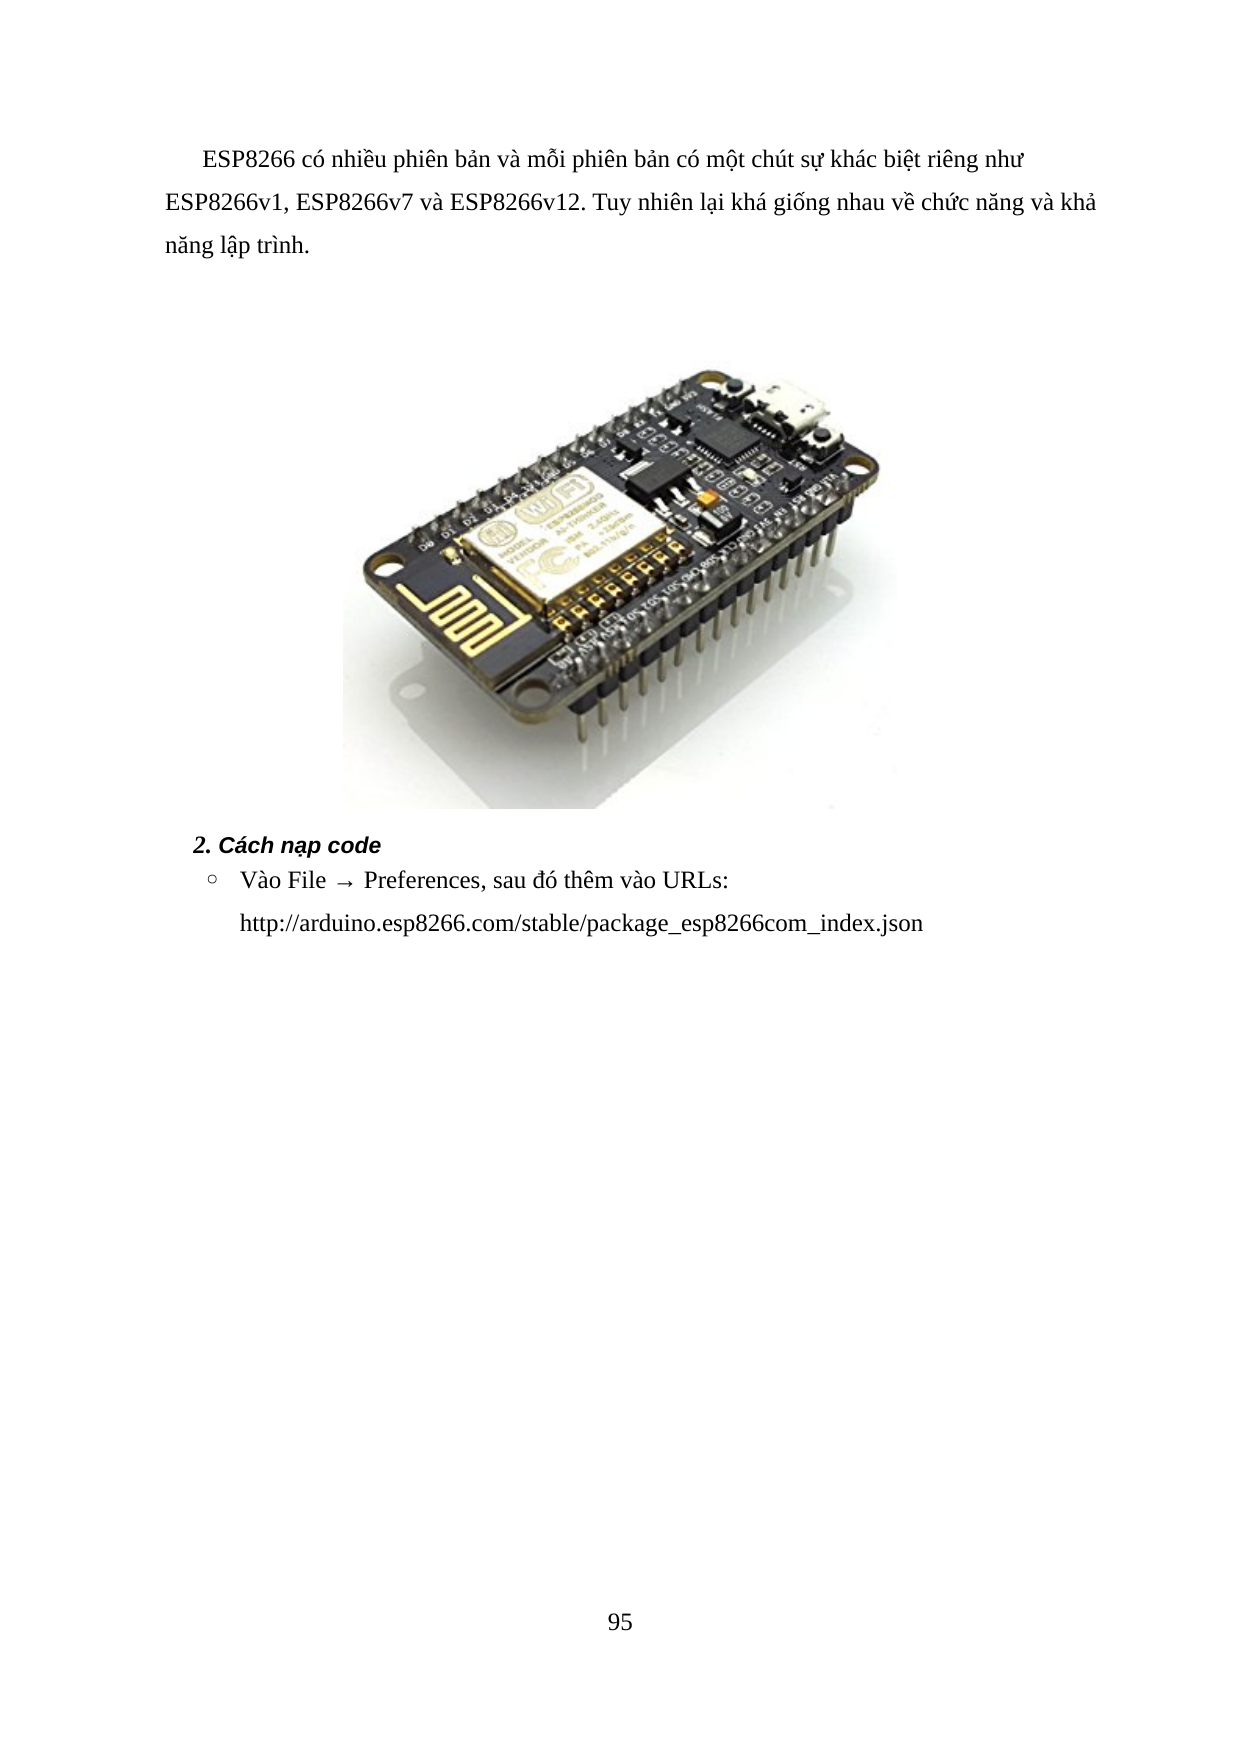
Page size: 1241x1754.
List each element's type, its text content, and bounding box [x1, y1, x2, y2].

text ESP8266 có nhiều phiên bản và mỗi phiên bản có một chút sự khác biệt riêng như ESP8266v1, ESP8266v7 và ESP8266v12. Tuy nhiên lại khá giống nhau về chức năng và khả năng lập trình. [118, 144, 1122, 259]
list Vào File → Preferences, sau đó thêm vào URLs: http://arduino.esp8266.com/stable/package_esp8266com_index.json [202, 865, 1122, 937]
picture [343, 273, 898, 809]
subtitle Cách nạp code [156, 830, 1122, 858]
